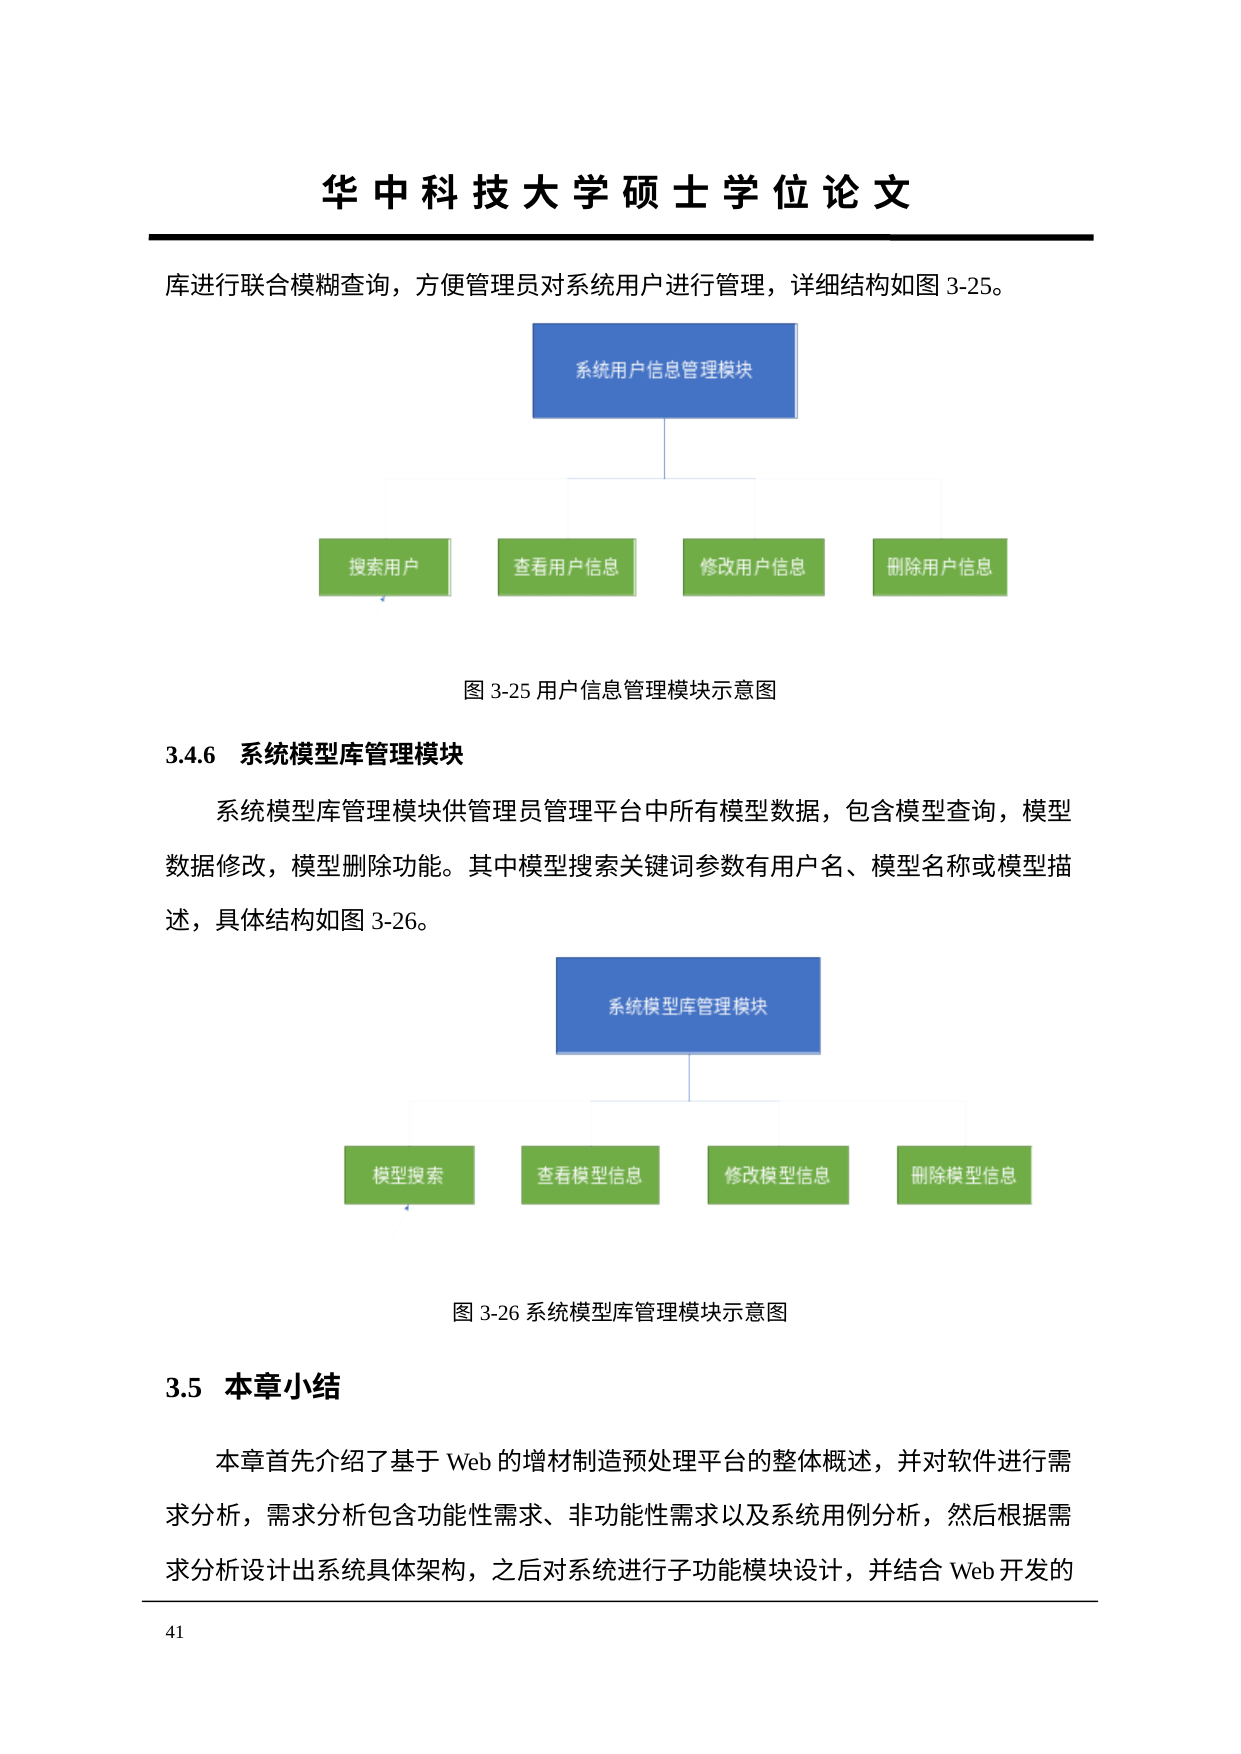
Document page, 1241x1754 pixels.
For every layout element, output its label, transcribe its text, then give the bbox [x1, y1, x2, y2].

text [165, 266, 1075, 302]
subtitle 系统模型库管理模块 [165, 735, 1075, 771]
subtitle 本章小结 [165, 1363, 1075, 1406]
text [165, 1441, 1075, 1586]
